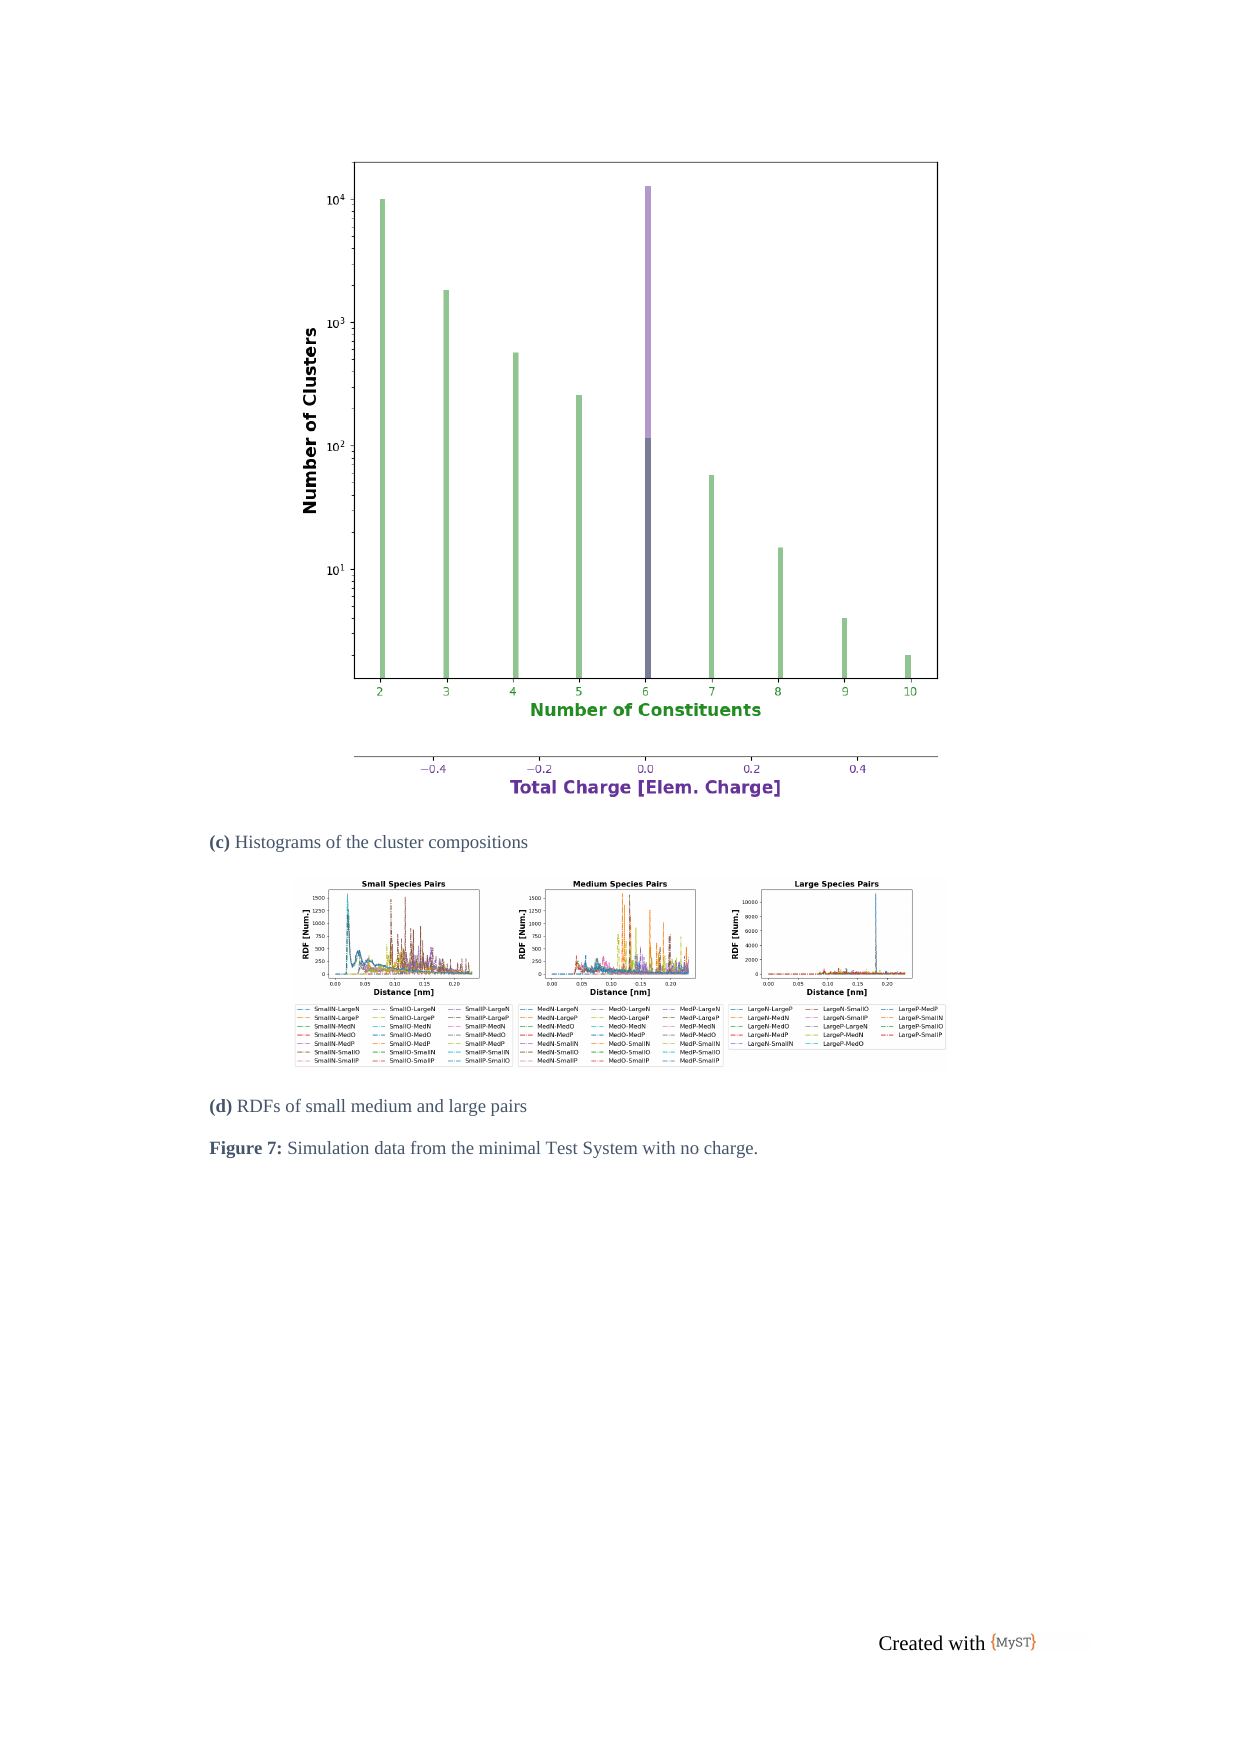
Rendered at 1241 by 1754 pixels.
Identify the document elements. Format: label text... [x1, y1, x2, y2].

picture [292, 877, 949, 1070]
picture [990, 1633, 1091, 1651]
text (d) RDFs of small medium and large pairs [209, 1094, 1036, 1116]
picture [292, 150, 949, 807]
text (c) Histograms of the cluster compositions [209, 831, 1036, 853]
text Figure 7: Simulation data from the minimal Test System with no charge. [209, 1137, 1036, 1158]
